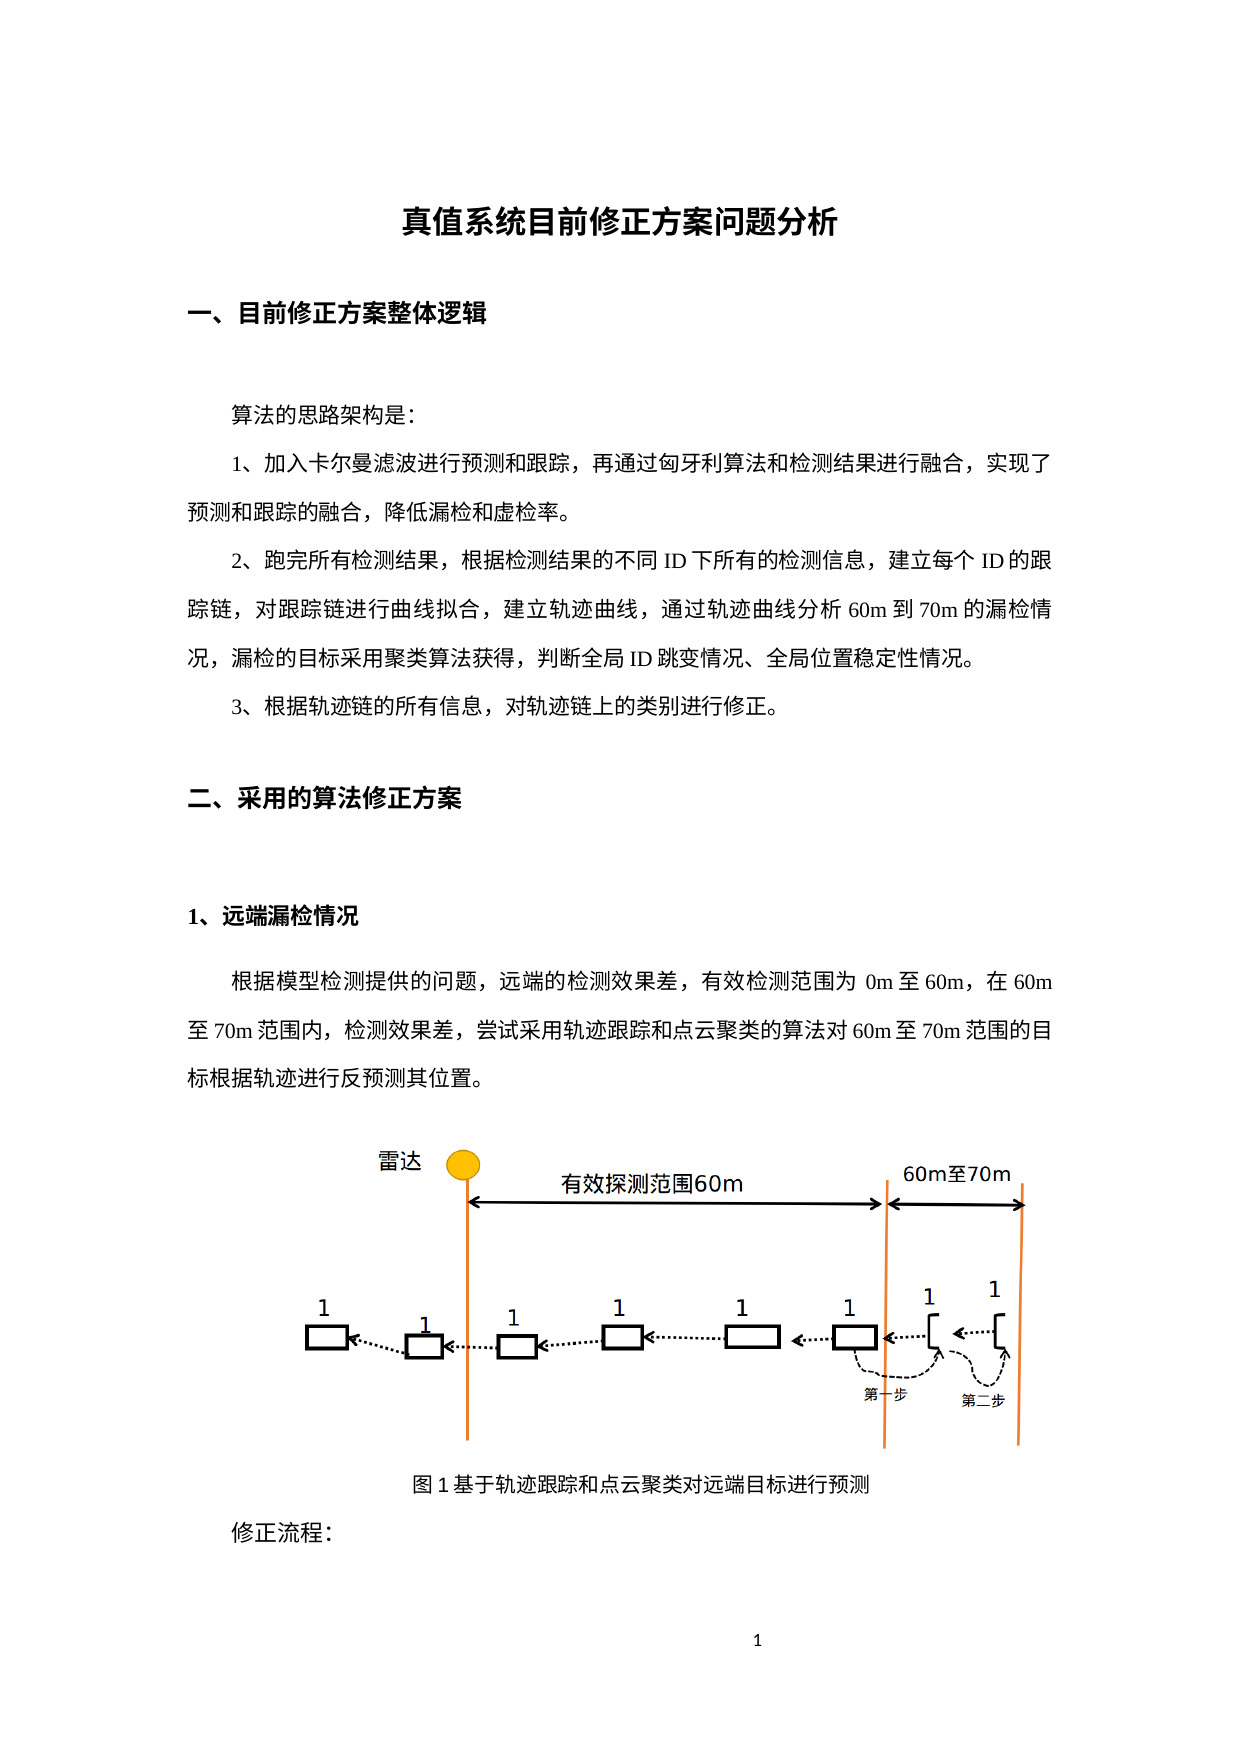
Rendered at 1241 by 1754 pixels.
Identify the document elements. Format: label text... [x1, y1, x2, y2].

text 图 1 基于轨迹跟踪和点云聚类对远端目标进行预测 [187, 1467, 1053, 1499]
picture [245, 1109, 1072, 1460]
list 1、远端漏检情况 [187, 882, 1053, 947]
subtitle 真值系统目前修正方案问题分析 [187, 187, 1053, 252]
list 算法的思路架构是： [187, 397, 1053, 430]
subtitle 一、目前修正方案整体逻辑 [187, 279, 1053, 344]
list 1、加入卡尔曼滤波进行预测和跟踪，再通过匈牙利算法和检测结果进行融合，实现了预测和跟踪的融合，降低漏检和虚检率。 [187, 446, 1053, 527]
subtitle 二、采用的算法修正方案 [187, 764, 1053, 829]
list 3、根据轨迹链的所有信息，对轨迹链上的类别进行修正。 [187, 688, 1053, 721]
list 修正流程： [187, 1499, 1053, 1564]
list 2、跑完所有检测结果，根据检测结果的不同ID下所有的检测信息，建立每个ID的跟踪链，对跟踪链进行曲线拟合，建立轨迹曲线，通过轨迹曲线分析60m到70m的漏检情况，漏检的目标采用聚类算法获得，判断全局ID跳变情况、全局位置稳定性情况。 [187, 543, 1053, 673]
list 根据模型检测提供的问题，远端的检测效果差，有效检测范围为0m至60m，在60m至70m范围内，检测效果差，尝试采用轨迹跟踪和点云聚类的算法对60m至70m范围的目标根据轨迹进行反预测其位置。 [187, 963, 1053, 1093]
